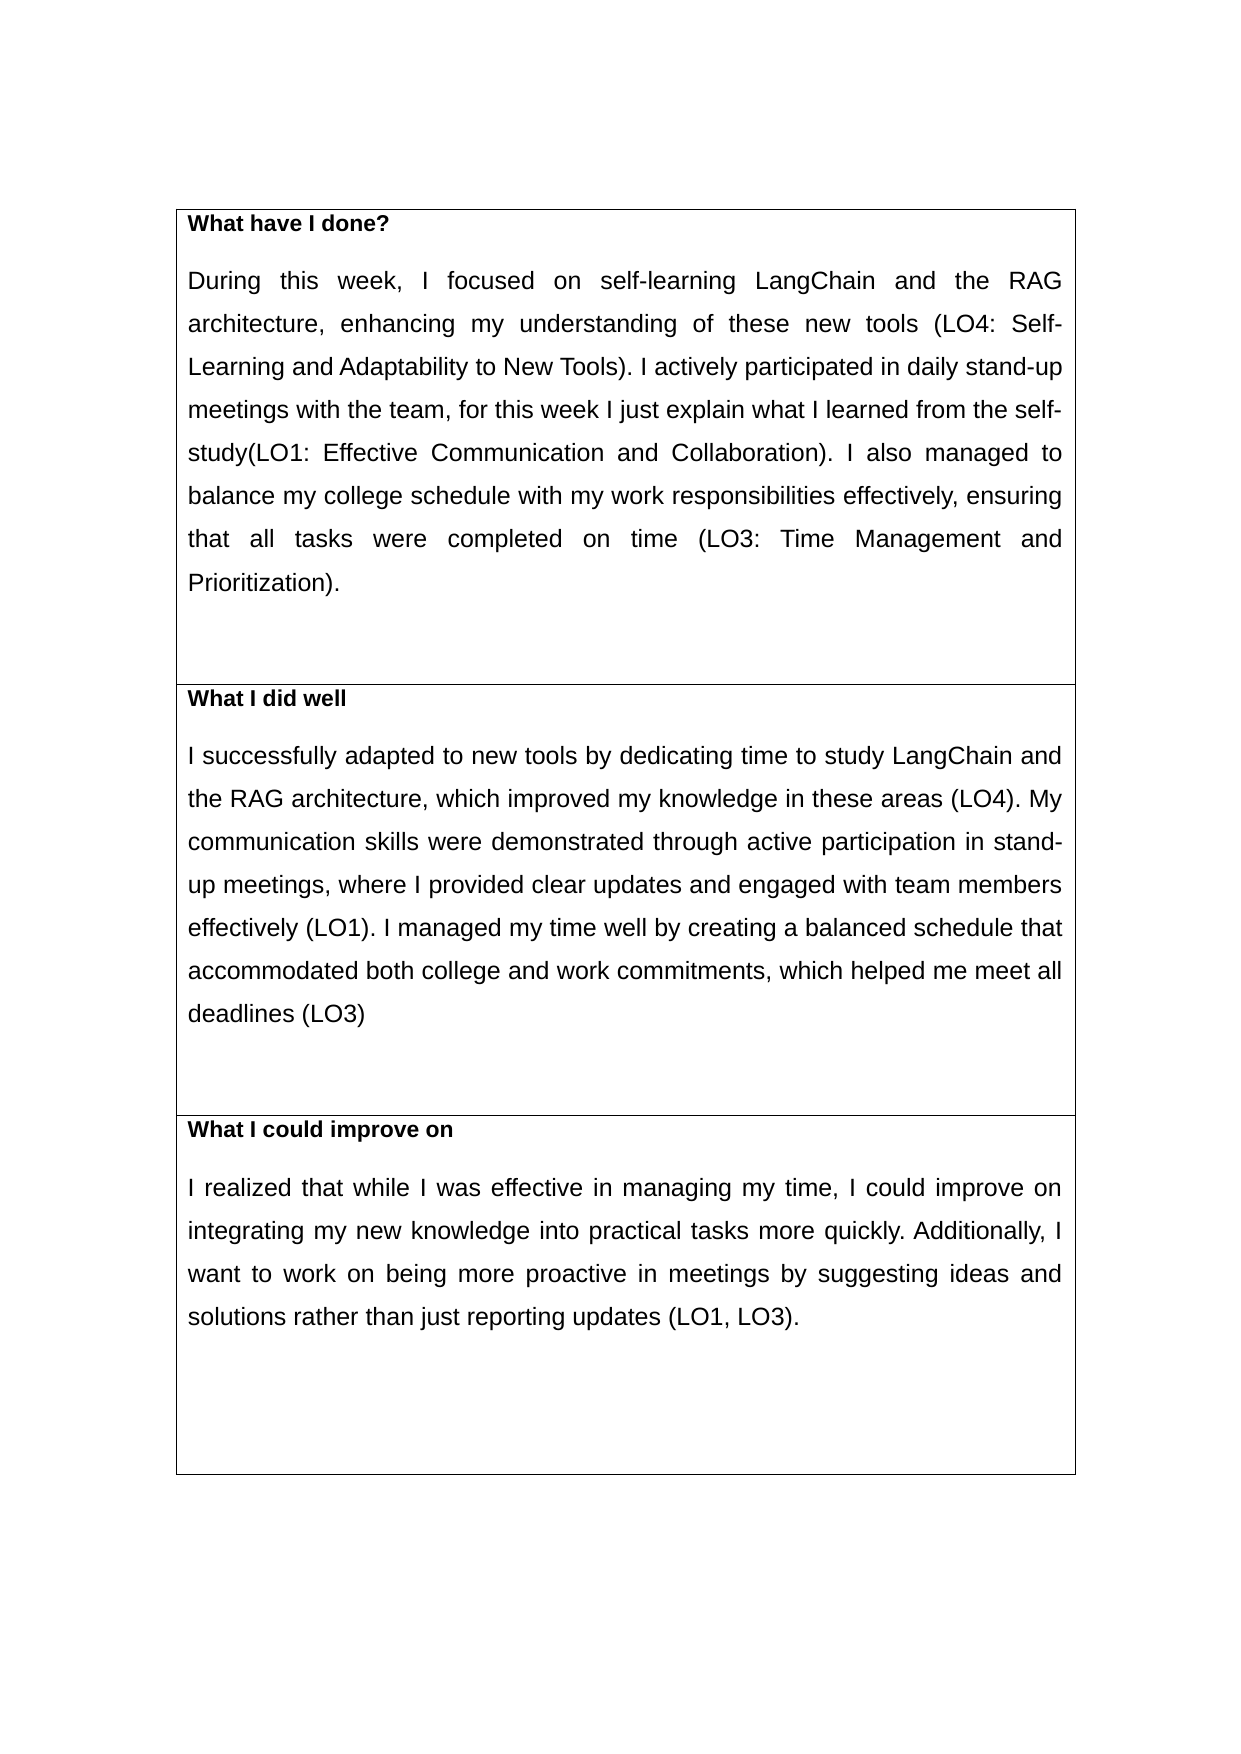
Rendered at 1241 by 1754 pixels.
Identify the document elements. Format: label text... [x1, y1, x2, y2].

table_header What have I done? During this week, I focused on self-learning LangChain and the RAG architecture, enhancing my understanding of these new tools (LO4: Self-Learning and Adaptability to New Tools). I actively participated in daily stand-up meetings with the team, for this week I just explain what I learned from the self-study(LO1: Effective Communication and Collaboration). I also managed to balance my college schedule with my work responsibilities effectively, ensuring that all tasks were completed on time (LO3: Time Management and Prioritization). [177, 210, 1075, 683]
table_cell What I could improve on I realized that while I was effective in managing my time, I could improve on integrating my new knowledge into practical tasks more quickly. Additionally, I want to work on being more proactive in meetings by suggesting ideas and solutions rather than just reporting updates (LO1, LO3). [177, 1116, 1075, 1474]
table_cell What I did well I successfully adapted to new tools by dedicating time to study LangChain and the RAG architecture, which improved my knowledge in these areas (LO4). My communication skills were demonstrated through active participation in stand-up meetings, where I provided clear updates and engaged with team members effectively (LO1). I managed my time well by creating a balanced schedule that accommodated both college and work commitments, which helped me meet all deadlines (LO3) [177, 685, 1075, 1115]
